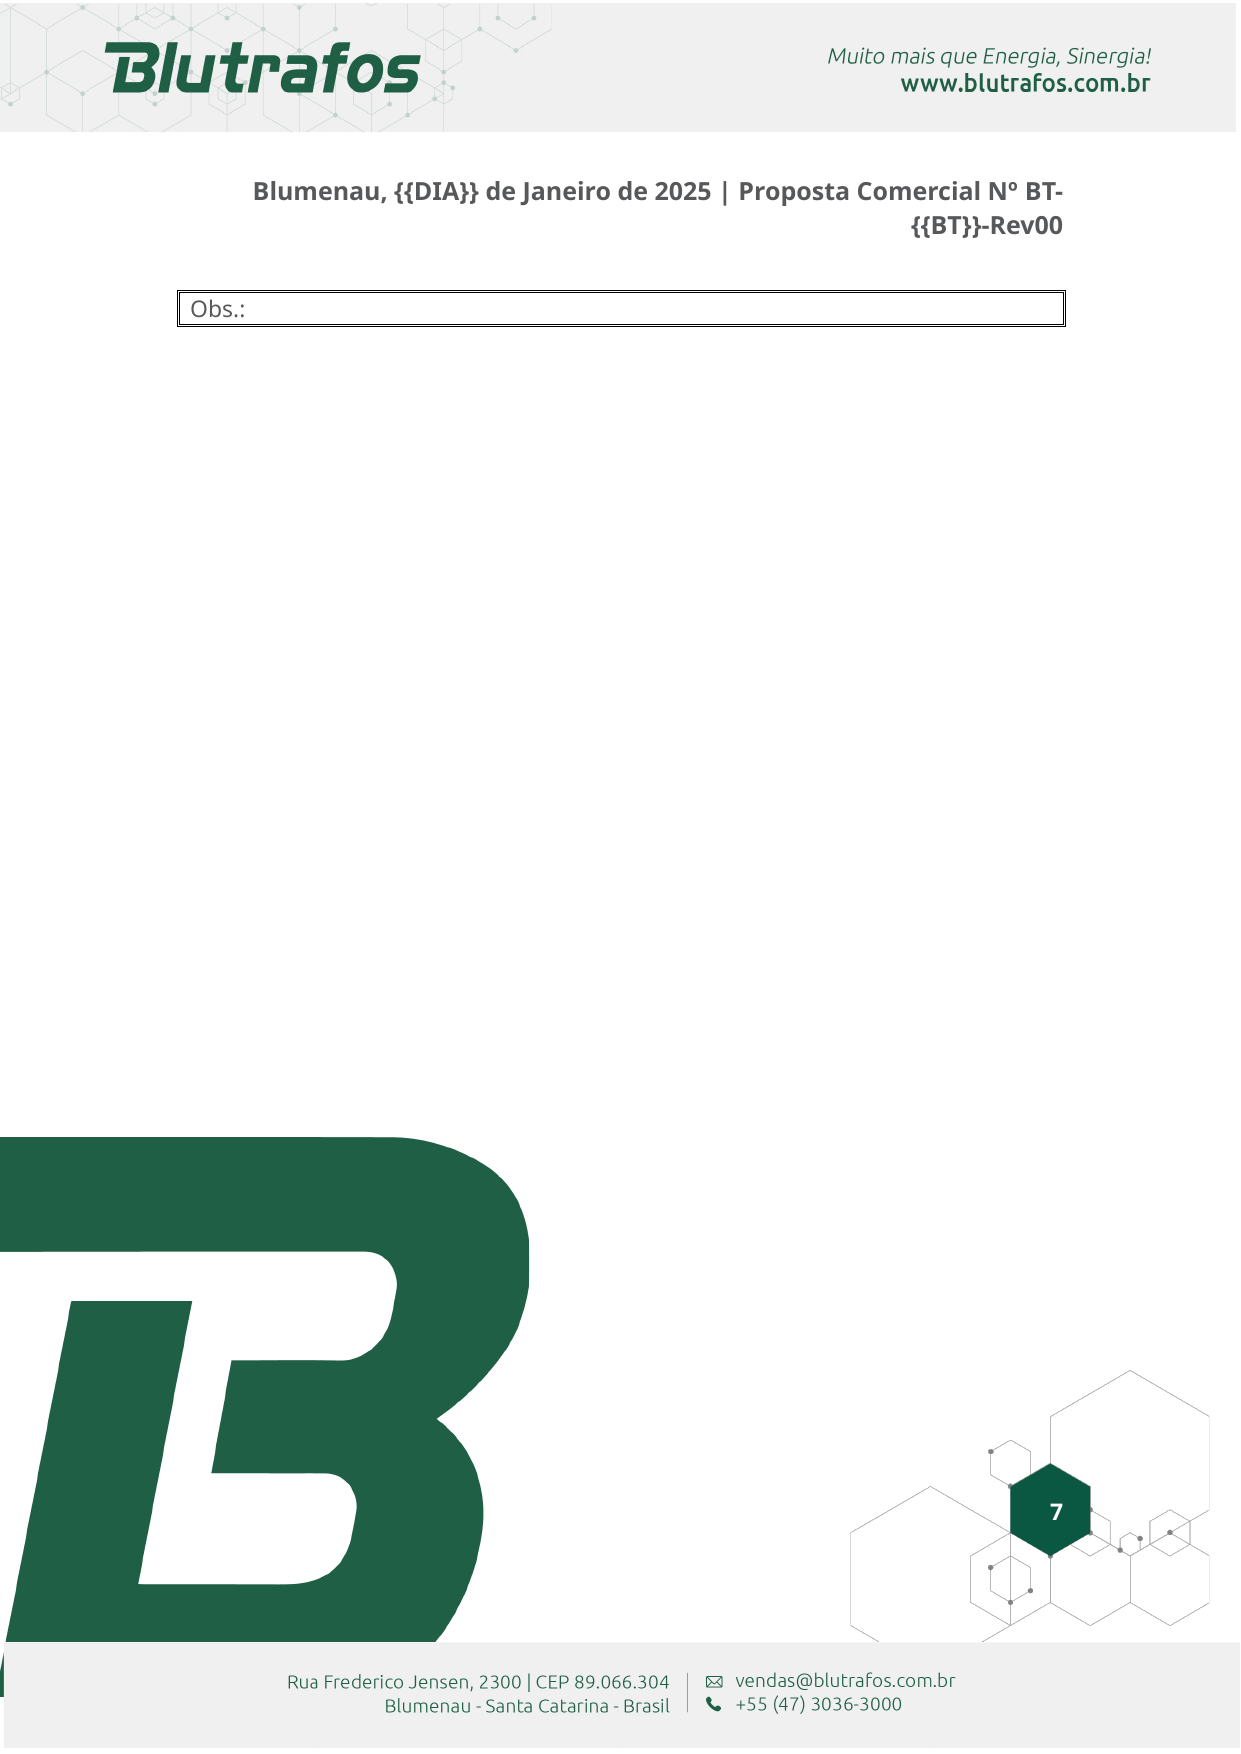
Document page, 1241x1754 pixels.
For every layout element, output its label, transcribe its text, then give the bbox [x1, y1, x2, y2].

picture [0, 1137, 1241, 1748]
table_cell Obs.: [180, 293, 1063, 324]
picture [0, 3, 1236, 132]
